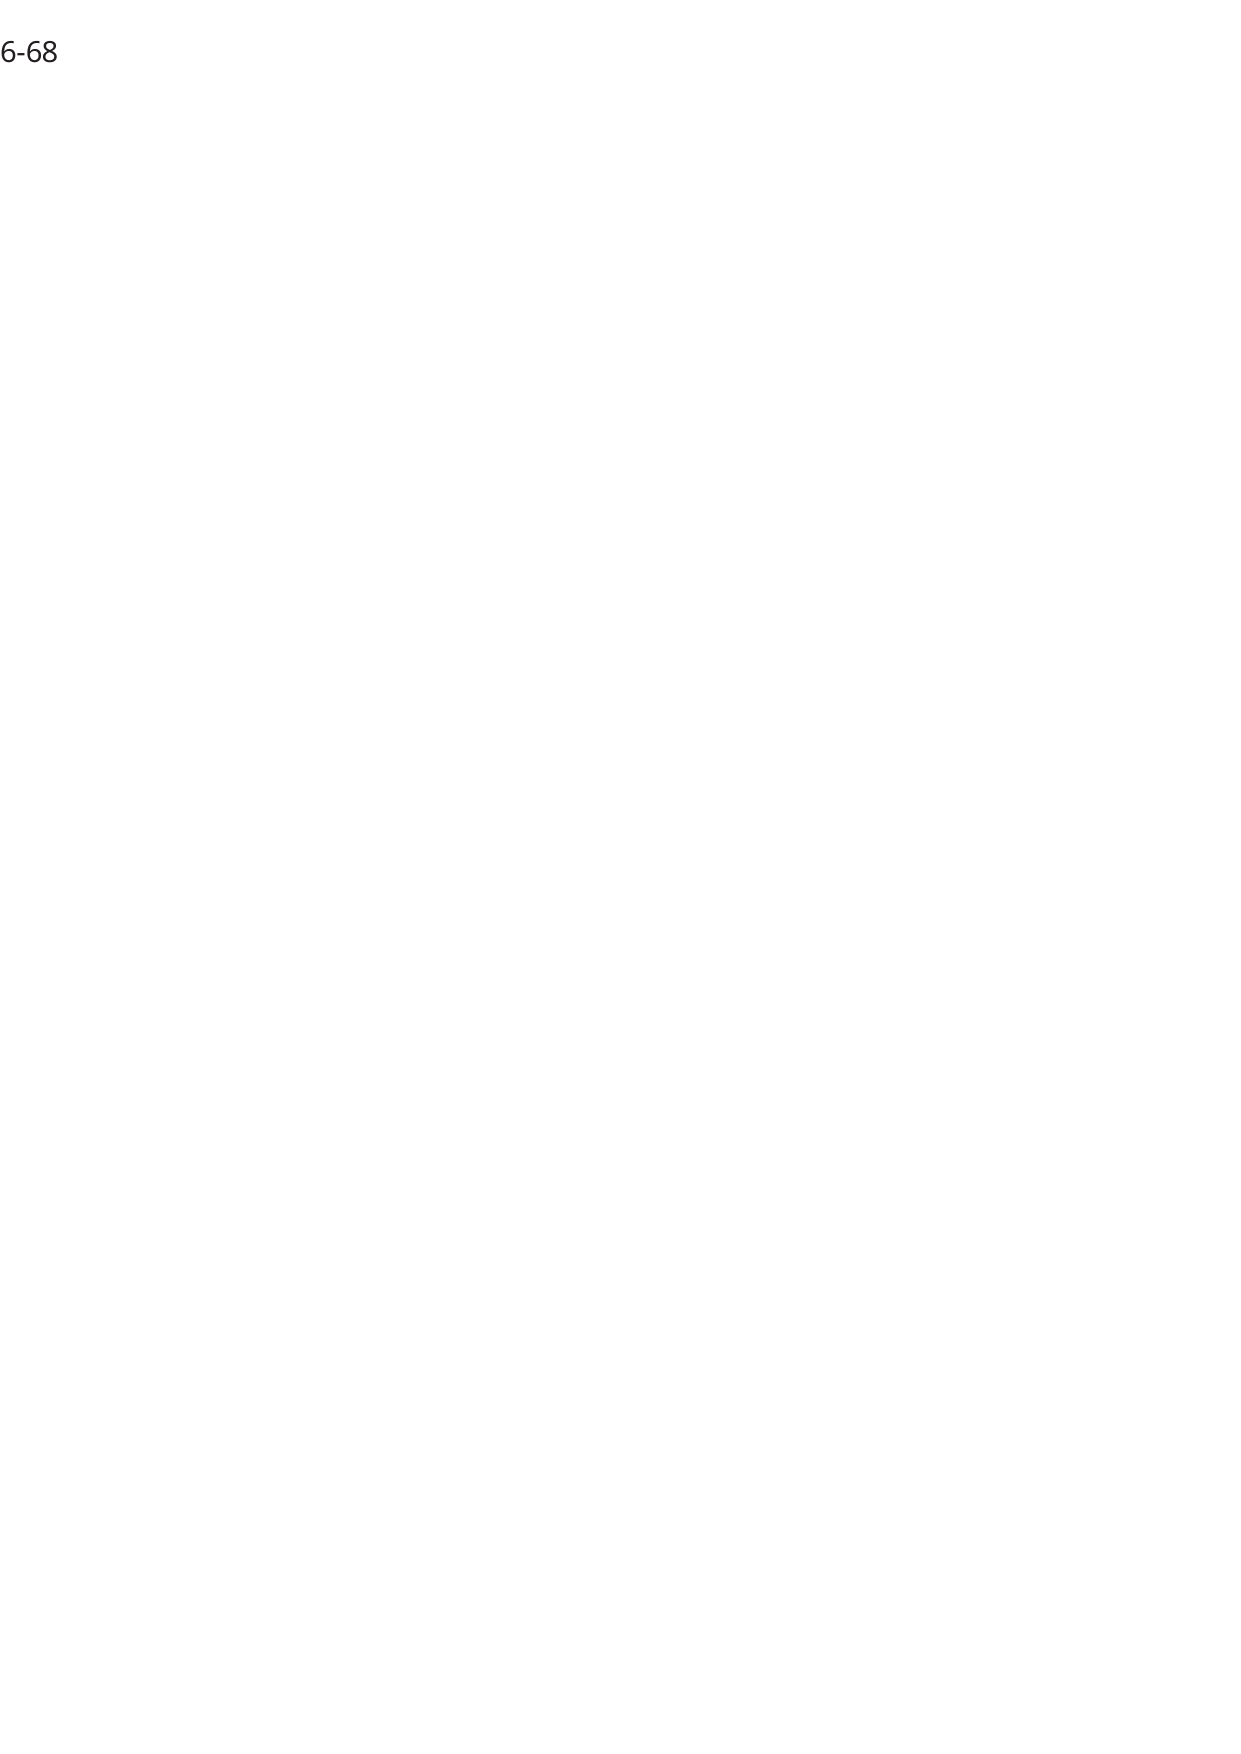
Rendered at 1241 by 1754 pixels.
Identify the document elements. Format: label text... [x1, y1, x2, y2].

subtitle 6-68 [0, 31, 1196, 71]
